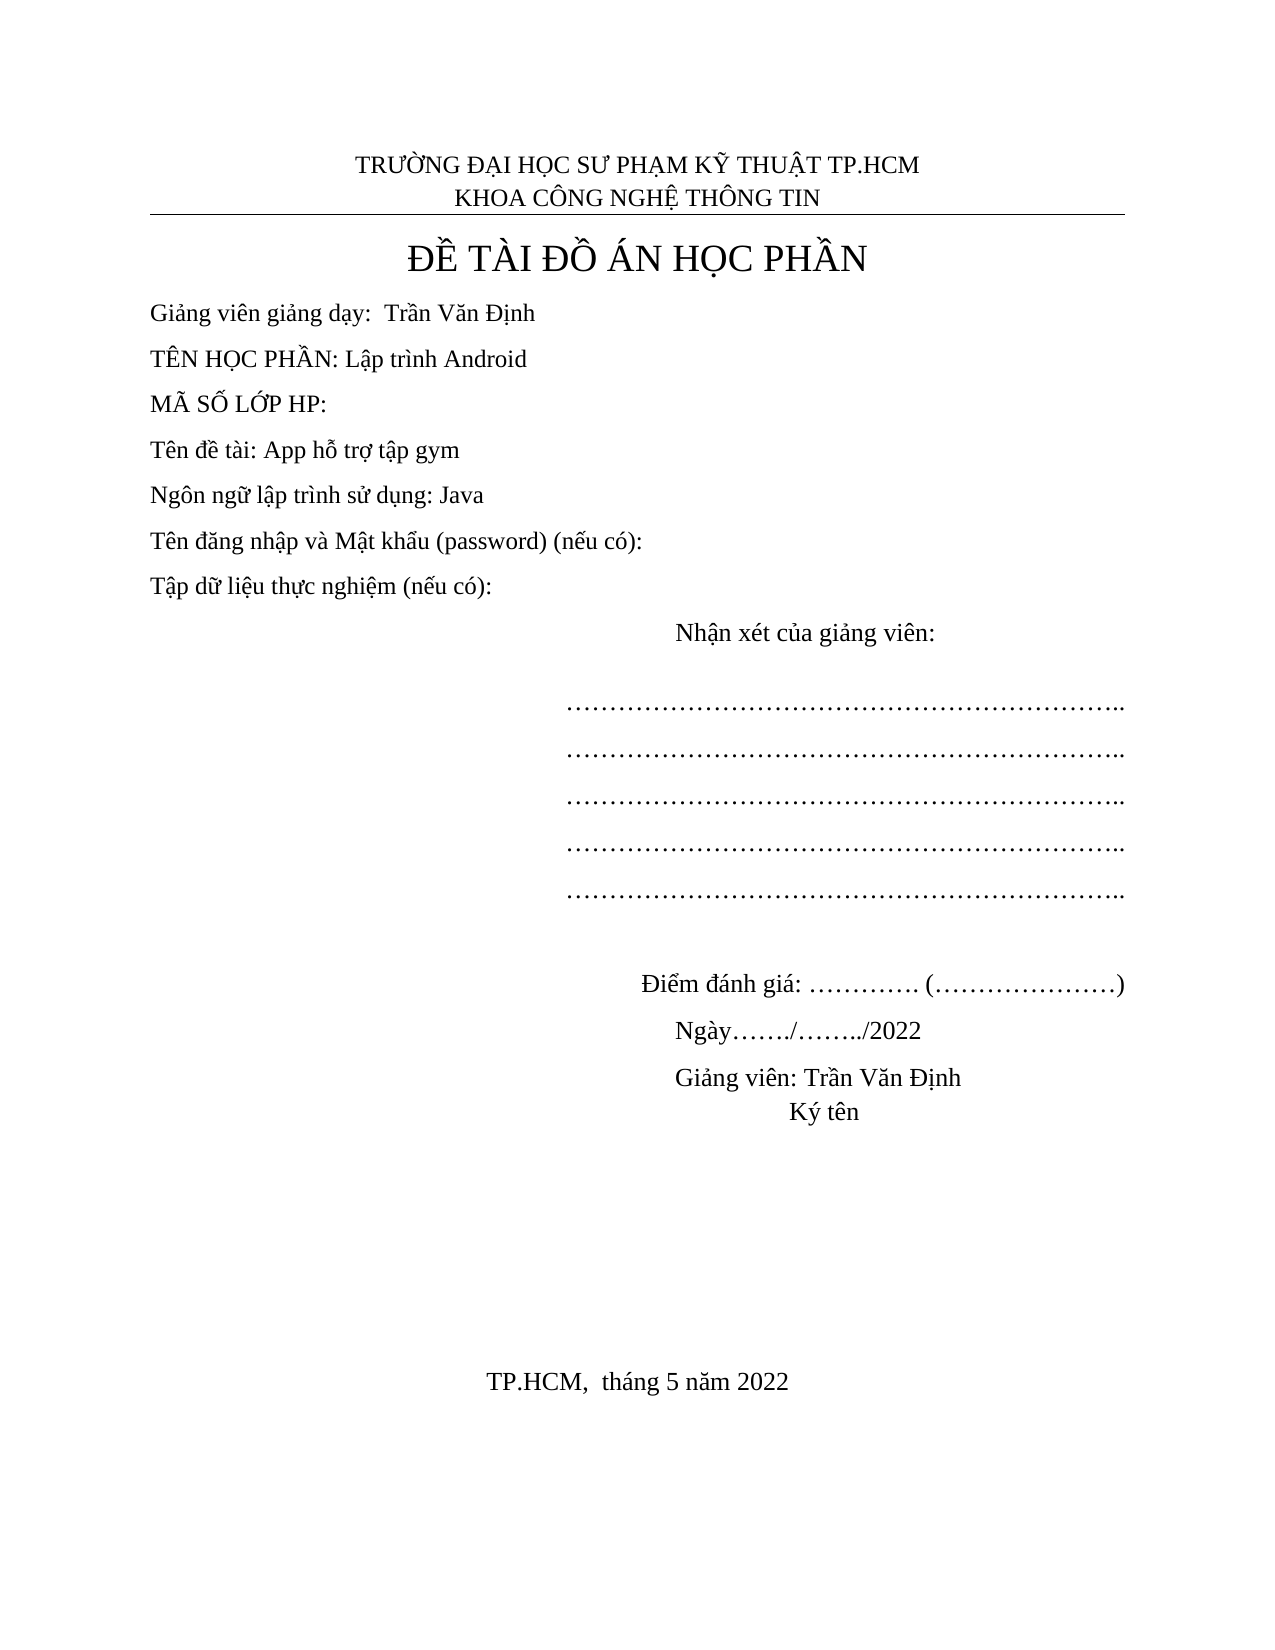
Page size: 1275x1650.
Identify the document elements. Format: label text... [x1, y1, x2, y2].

text Tên đề tài: App hỗ trợ tập gym [150, 435, 1125, 464]
text ĐỀ TÀI ĐỒ ÁN HỌC PHẦN [150, 235, 1125, 279]
text Nhận xét của giảng viên: ……………………………………………………….. [150, 617, 1125, 716]
text Ngày……./……../2022 [150, 1015, 1125, 1045]
text Điểm đánh giá: …………. (…………………) [150, 968, 1125, 998]
text TÊN HỌC PHẦN: Lập trình Android [150, 344, 1125, 373]
text Ký tên [150, 1096, 1125, 1126]
text Giảng viên giảng dạy: Trần Văn Định [150, 298, 1125, 327]
text TRƯỜNG ĐẠI HỌC SƯ PHẠM KỸ THUẬT TP.HCM [150, 150, 1125, 179]
text Ngôn ngữ lập trình sử dụng: Java [150, 480, 1125, 509]
text ……………………………………………………….. [150, 827, 1125, 857]
text KHOA CÔNG NGHỆ THÔNG TIN [150, 183, 1125, 214]
text ……………………………………………………….. [150, 874, 1125, 904]
text MÃ SỐ LỚP HP: [150, 389, 1125, 418]
text ……………………………………………………….. [150, 780, 1125, 810]
text TP.HCM, tháng 5 năm 2022 [150, 1366, 1125, 1396]
text ……………………………………………………….. [150, 733, 1125, 763]
text Giảng viên: Trần Văn Định [150, 1062, 1125, 1092]
text Tập dữ liệu thực nghiệm (nếu có): [150, 571, 1125, 600]
text Tên đăng nhập và Mật khẩu (password) (nếu có): [150, 526, 1125, 555]
